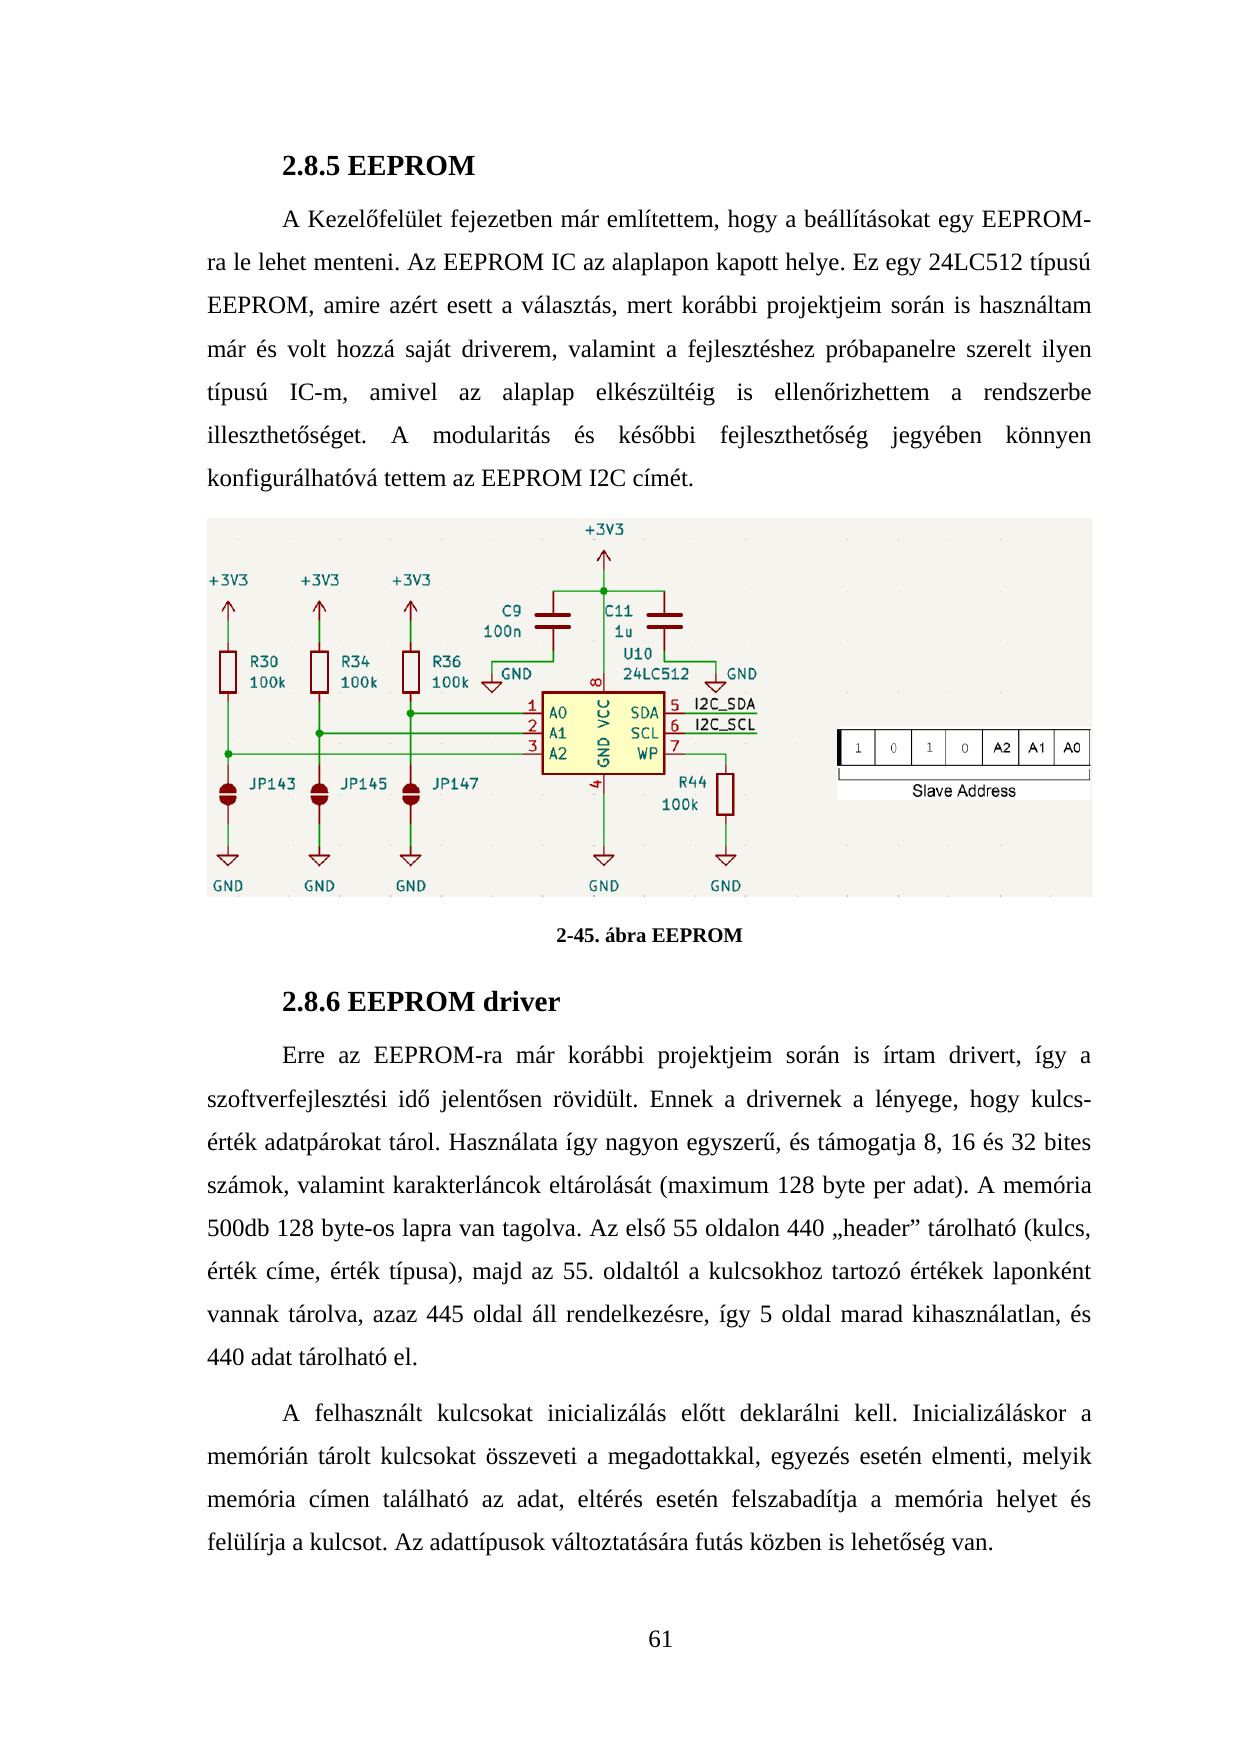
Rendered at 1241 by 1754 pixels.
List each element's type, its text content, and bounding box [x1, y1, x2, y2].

text A felhasznált kulcsokat inicializálás előtt deklarálni kell. Inicializáláskor a memórián tárolt kulcsokat összeveti a megadottakkal, egyezés esetén elmenti, melyik memória címen található az adat, eltérés esetén felszabadítja a memória helyet és felülírja a kulcsot. Az adattípusok változtatására futás közben is lehetőség van. [207, 1398, 1092, 1556]
picture [206, 518, 1093, 897]
subtitle EEPROM driver [207, 984, 1092, 1018]
text A Kezelőfelület fejezetben már említettem, hogy a beállításokat egy EEPROM-ra le lehet menteni. Az EEPROM IC az alaplapon kapott helye. Ez egy 24LC512 típusú EEPROM, amire azért esett a választás, mert korábbi projektjeim során is használtam már és volt hozzá saját driverem, valamint a fejlesztéshez próbapanelre szerelt ilyen típusú IC-m, amivel az alaplap elkészültéig is ellenőrizhettem a rendszerbe illeszthetőséget. A modularitás és későbbi fejleszthetőség jegyében könnyen konfigurálhatóvá tettem az EEPROM I2C címét. [207, 204, 1092, 492]
subtitle EEPROM [207, 148, 1092, 181]
text Erre az EEPROM-ra már korábbi projektjeim során is írtam drivert, így a szoftverfejlesztési idő jelentősen rövidült. Ennek a drivernek a lényege, hogy kulcs-érték adatpárokat tárol. Használata így nagyon egyszerű, és támogatja 8, 16 és 32 bites számok, valamint karakterláncok eltárolását (maximum 128 byte per adat). A memória 500db 128 byte-os lapra van tagolva. Az első 55 oldalon 440 „header” tárolható (kulcs, érték címe, érték típusa), majd az 55. oldaltól a kulcsokhoz tartozó értékek laponként vannak tárolva, azaz 445 oldal áll rendelkezésre, így 5 oldal marad kihasználatlan, és 440 adat tárolható el. [207, 1041, 1092, 1371]
